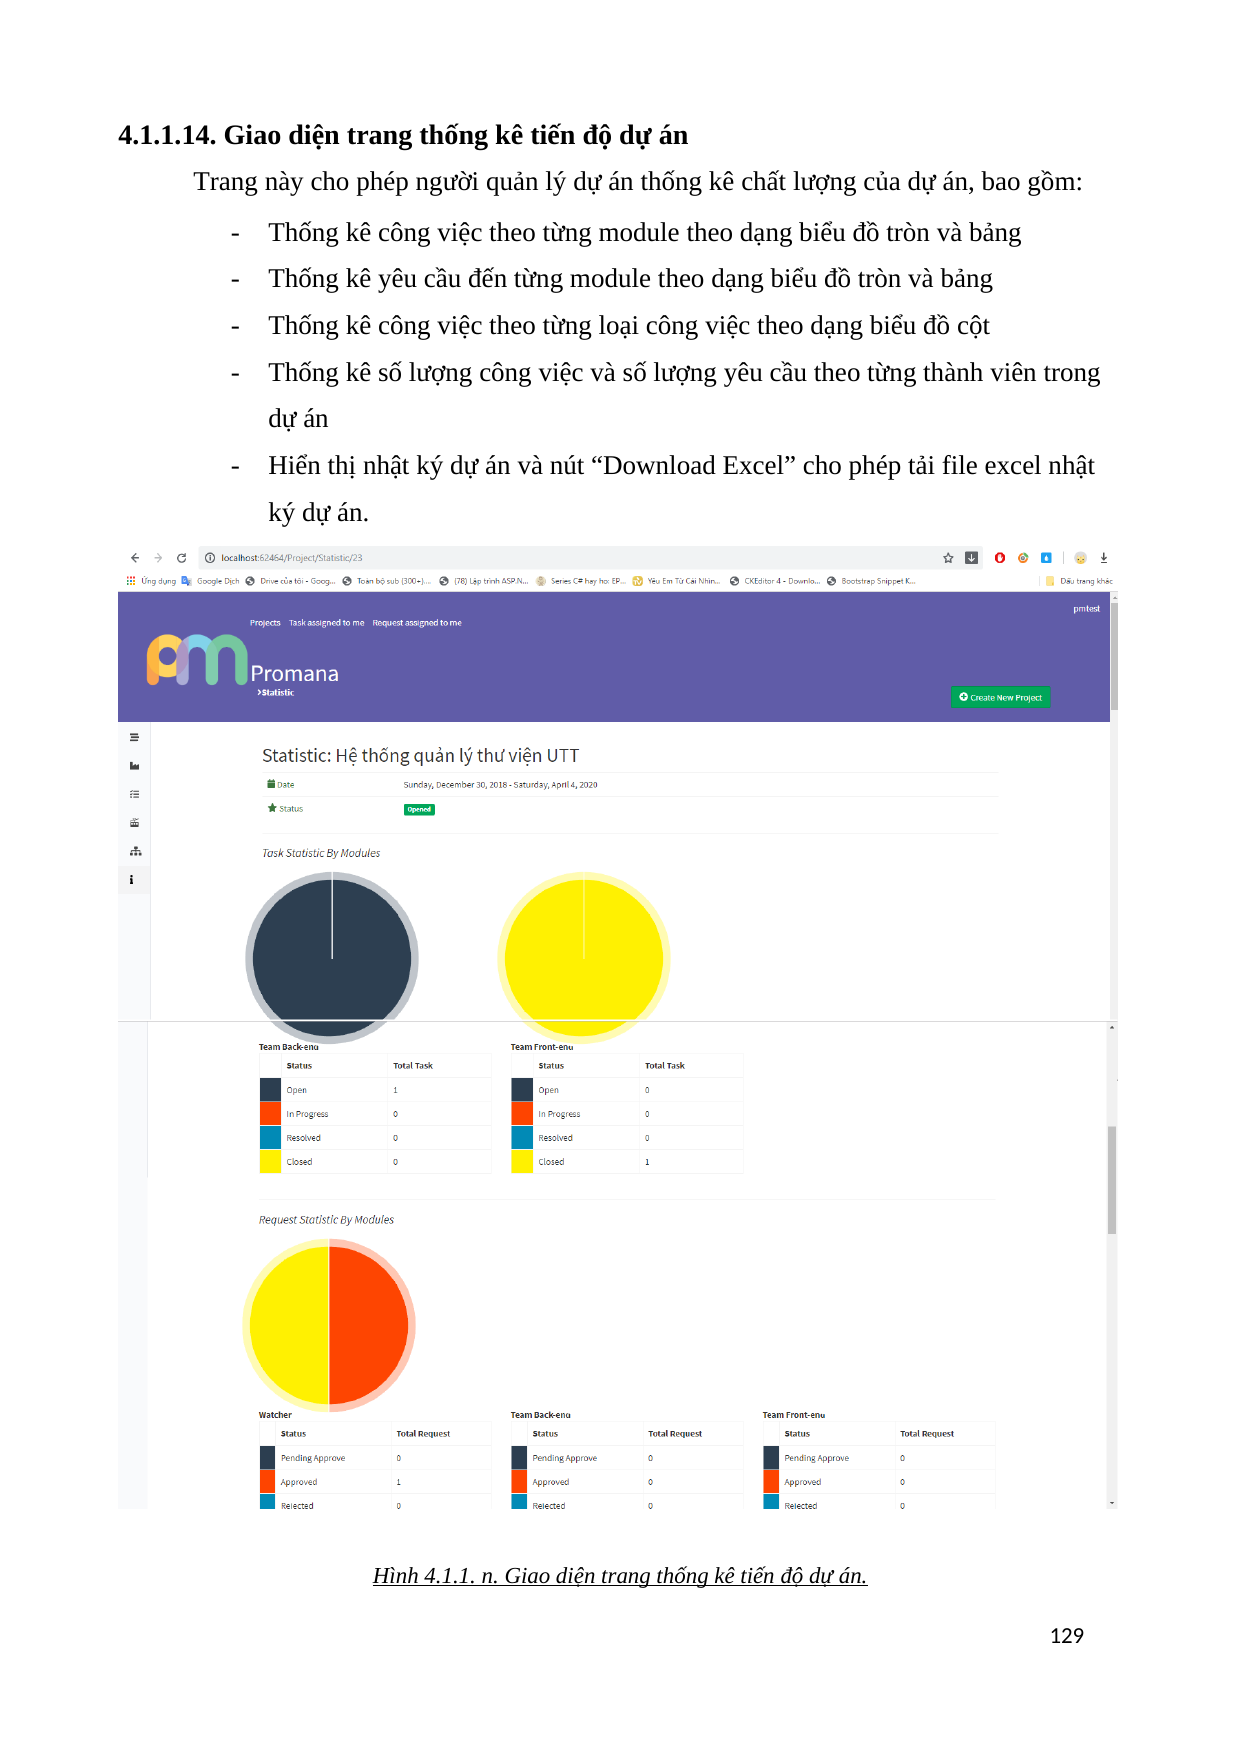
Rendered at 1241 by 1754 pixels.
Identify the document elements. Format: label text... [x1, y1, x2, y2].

picture [118, 542, 1123, 1544]
list Thống kê công việc theo từng loại công việc theo dạng biểu đồ cột [231, 309, 1122, 340]
list Thống kê công việc theo từng module theo dạng biểu đồ tròn và bảng [231, 216, 1122, 247]
text Trang này cho phép người quản lý dự án thống kê chất lượng của dự án, bao gồm: [118, 166, 1122, 197]
list Thống kê yêu cầu đến từng module theo dạng biểu đồ tròn và bảng [231, 262, 1122, 293]
subtitle 4.1.1.14. Giao diện trang thống kê tiến độ dự án [118, 118, 1122, 151]
list Hiển thị nhật ký dự án và nút “Download Excel” cho phép tải file excel nhật ký dự án. [231, 449, 1122, 527]
list Thống kê số lượng công việc và số lượng yêu cầu theo từng thành viên trong dự án [231, 356, 1122, 433]
